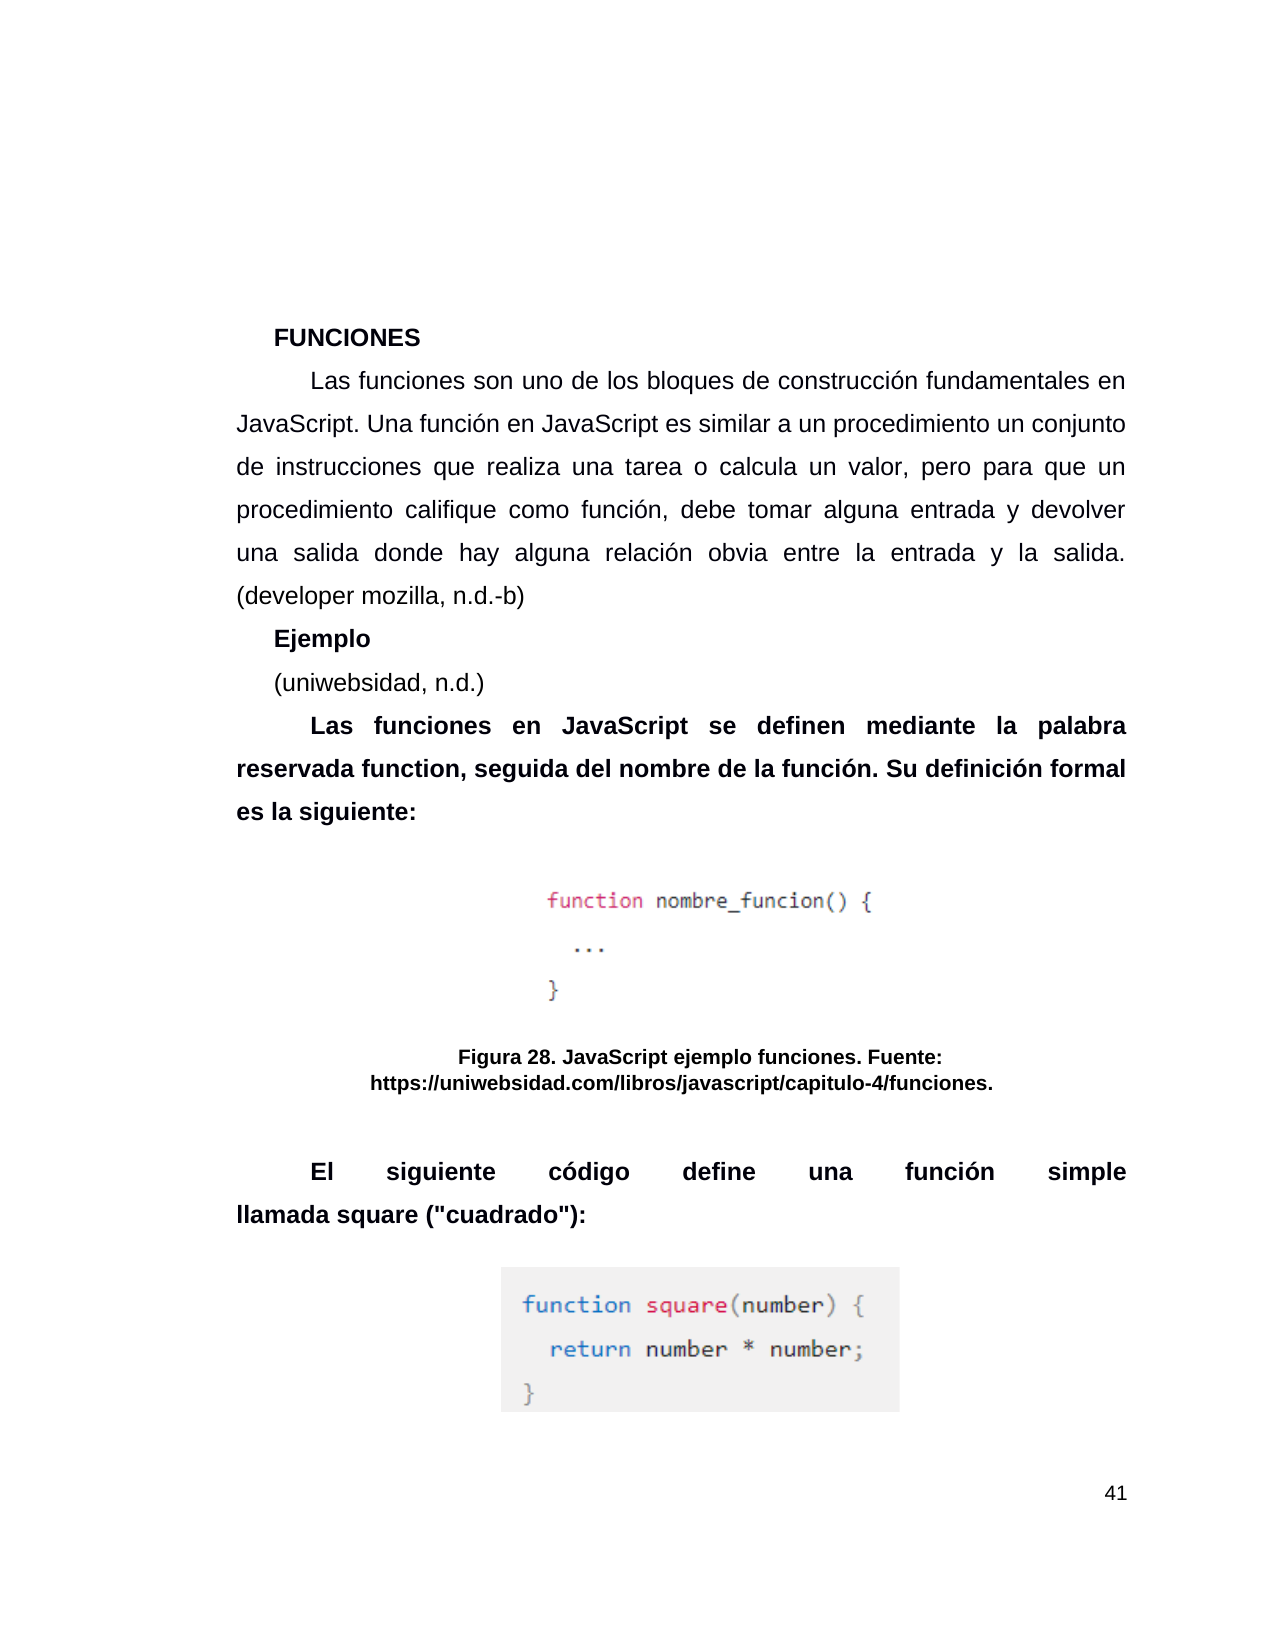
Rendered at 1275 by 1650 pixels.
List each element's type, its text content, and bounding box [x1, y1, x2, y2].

text Ejemplo [273, 624, 1127, 653]
text El siguiente código define una función simple llamada square ("cuadrado"): [236, 1156, 1127, 1228]
picture [501, 1267, 900, 1412]
text Figura 28. JavaScript ejemplo funciones. Fuente: https://uniwebsidad.com/libros/javascript/capitulo-4/funciones. [236, 1045, 1127, 1095]
text FUNCIONES [273, 322, 1127, 351]
text Las funciones en JavaScript se definen mediante la palabra reservada function, seguida del nombre de la función. Su definición formal es la siguiente: [236, 711, 1127, 826]
picture [502, 865, 899, 1031]
text Las funciones son uno de los bloques de construcción fundamentales en JavaScript. Una función en JavaScript es similar a un procedimiento un conjunto de instrucciones que realiza una tarea o calcula un valor, pero para que un procedimiento califique como función, debe tomar alguna entrada y devolver una salida donde hay alguna relación obvia entre la entrada y la salida. [236, 366, 1127, 610]
